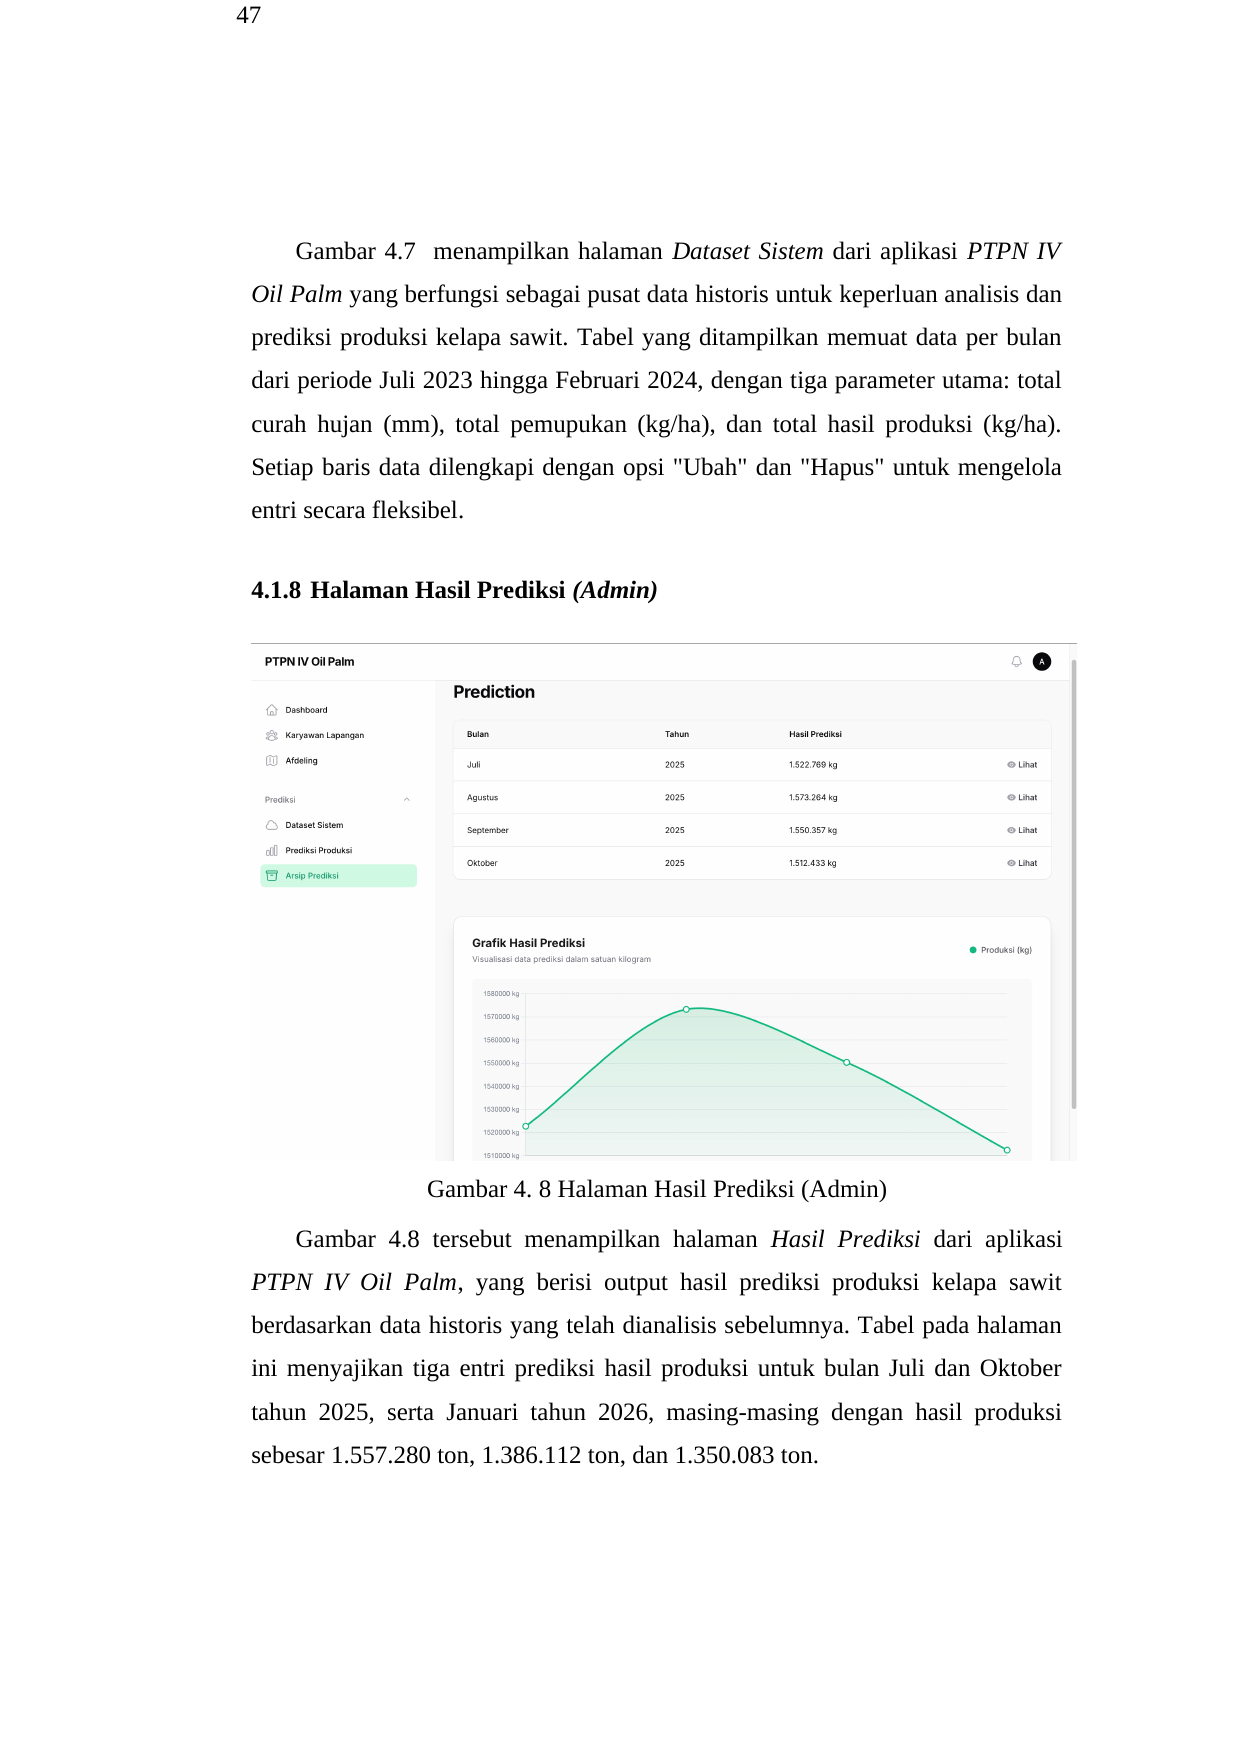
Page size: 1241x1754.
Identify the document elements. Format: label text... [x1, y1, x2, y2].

picture [251, 643, 1078, 1161]
text Gambar 4.8 tersebut menampilkan halaman Hasil Prediksi dari aplikasi PTPN IV Oil Palm, yang berisi output hasil prediksi produksi kelapa sawit berdasarkan data historis yang telah dianalisis sebelumnya. Tabel pada halaman ini menyajikan tiga entri prediksi hasil produksi untuk bulan Juli dan Oktober tahun 2025, serta Januari tahun 2026, masing-masing dengan hasil produksi sebesar 1.557.280 ton, 1.386.112 ton, dan 1.350.083 ton. [251, 1224, 1063, 1468]
text Gambar 4. 8 Halaman Hasil Prediksi (Admin) [251, 1174, 1063, 1203]
text Gambar 4.7 menampilkan halaman Dataset Sistem dari aplikasi PTPN IV Oil Palm yang berfungsi sebagai pusat data historis untuk keperluan analisis dan prediksi produksi kelapa sawit. Tabel yang ditampilkan memuat data per bulan dari periode Juli 2023 hingga Februari 2024, dengan tiga parameter utama: total curah hujan (mm), total pemupukan (kg/ha), dan total hasil produksi (kg/ha). Setiap baris data dilengkapi dengan opsi "Ubah" dan "Hapus" untuk mengelola entri secara fleksibel. [251, 236, 1063, 524]
list Halaman Hasil Prediksi (Admin) [251, 576, 1063, 604]
